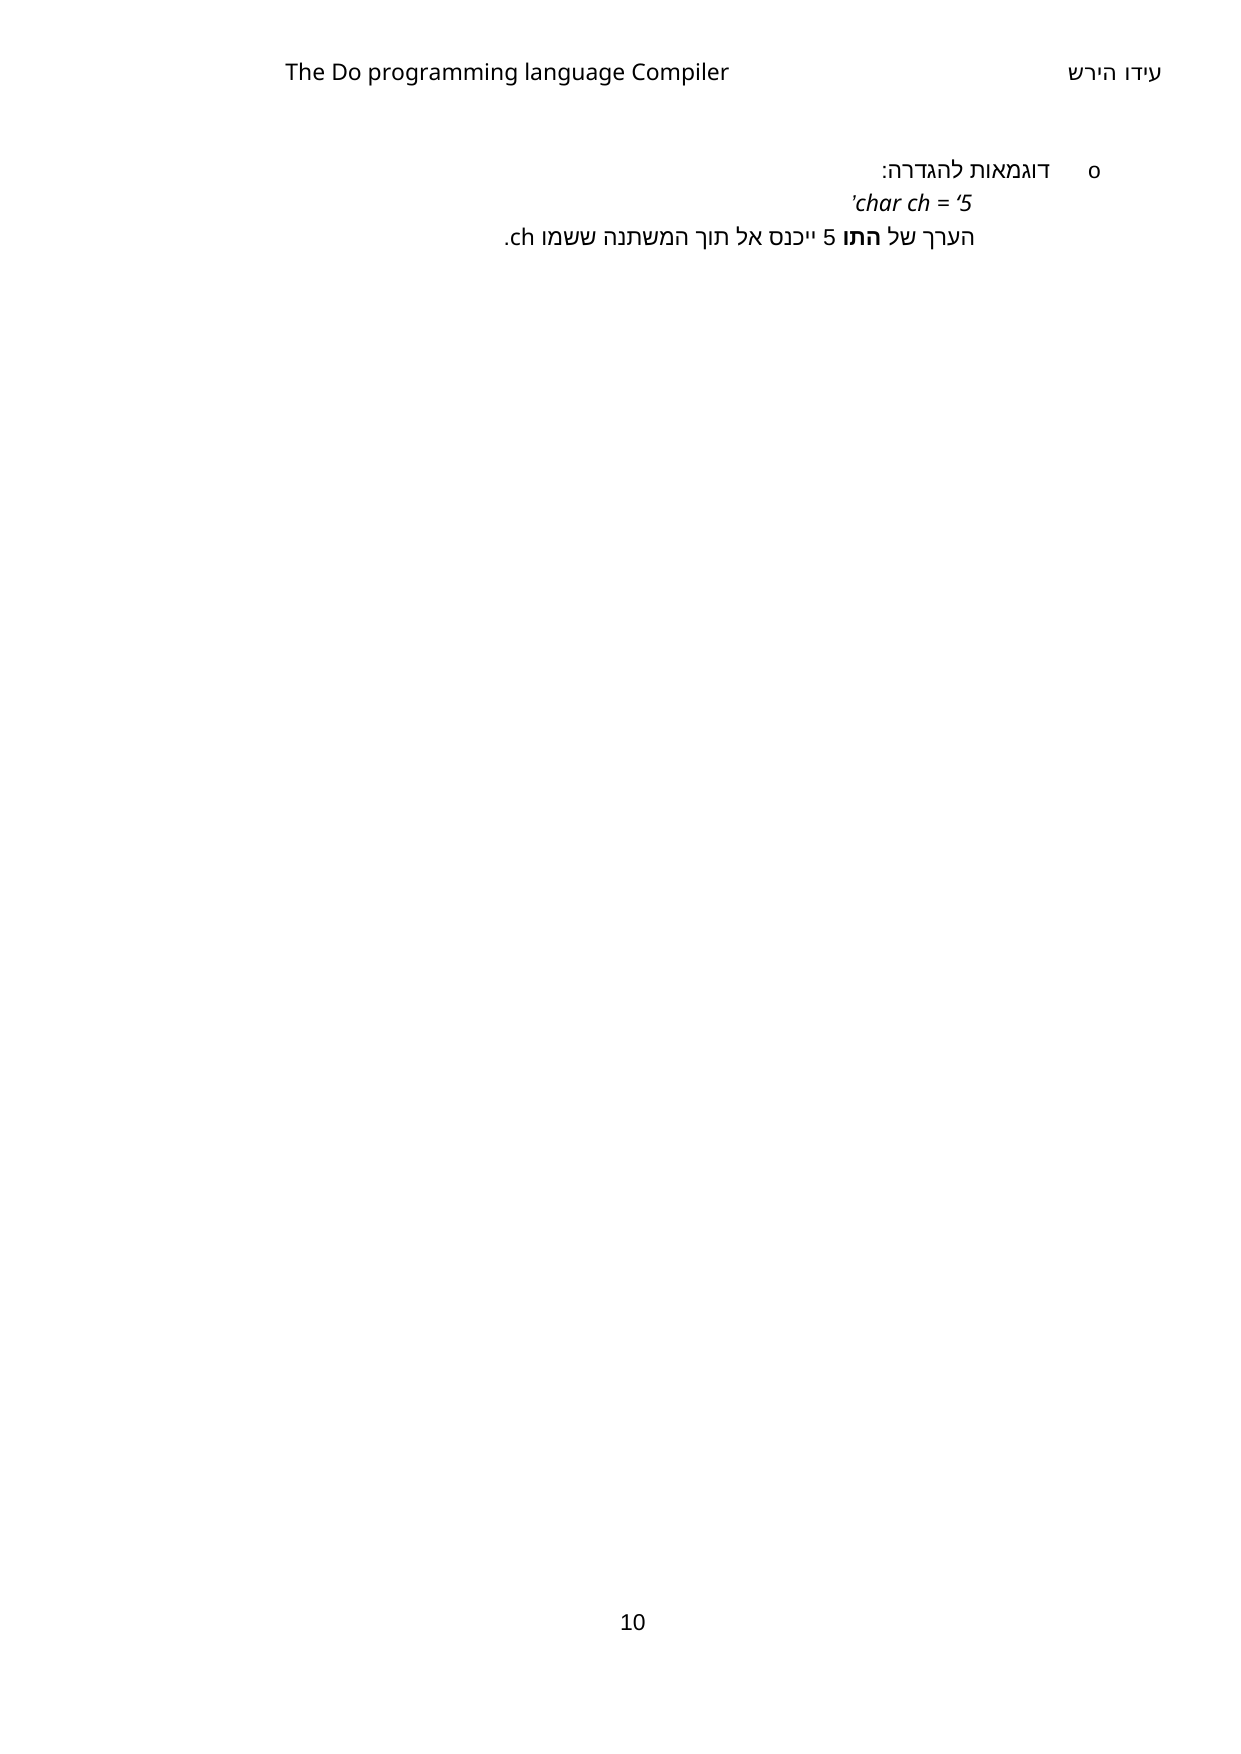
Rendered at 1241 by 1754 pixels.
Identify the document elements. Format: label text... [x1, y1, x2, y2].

list char ch = ‘5’ [103, 187, 975, 218]
list הערך של התו 5 ייכנס אל תוך המשתנה ששמו ch. [103, 221, 975, 252]
list דוגמאות להגדרה: [103, 157, 1087, 185]
